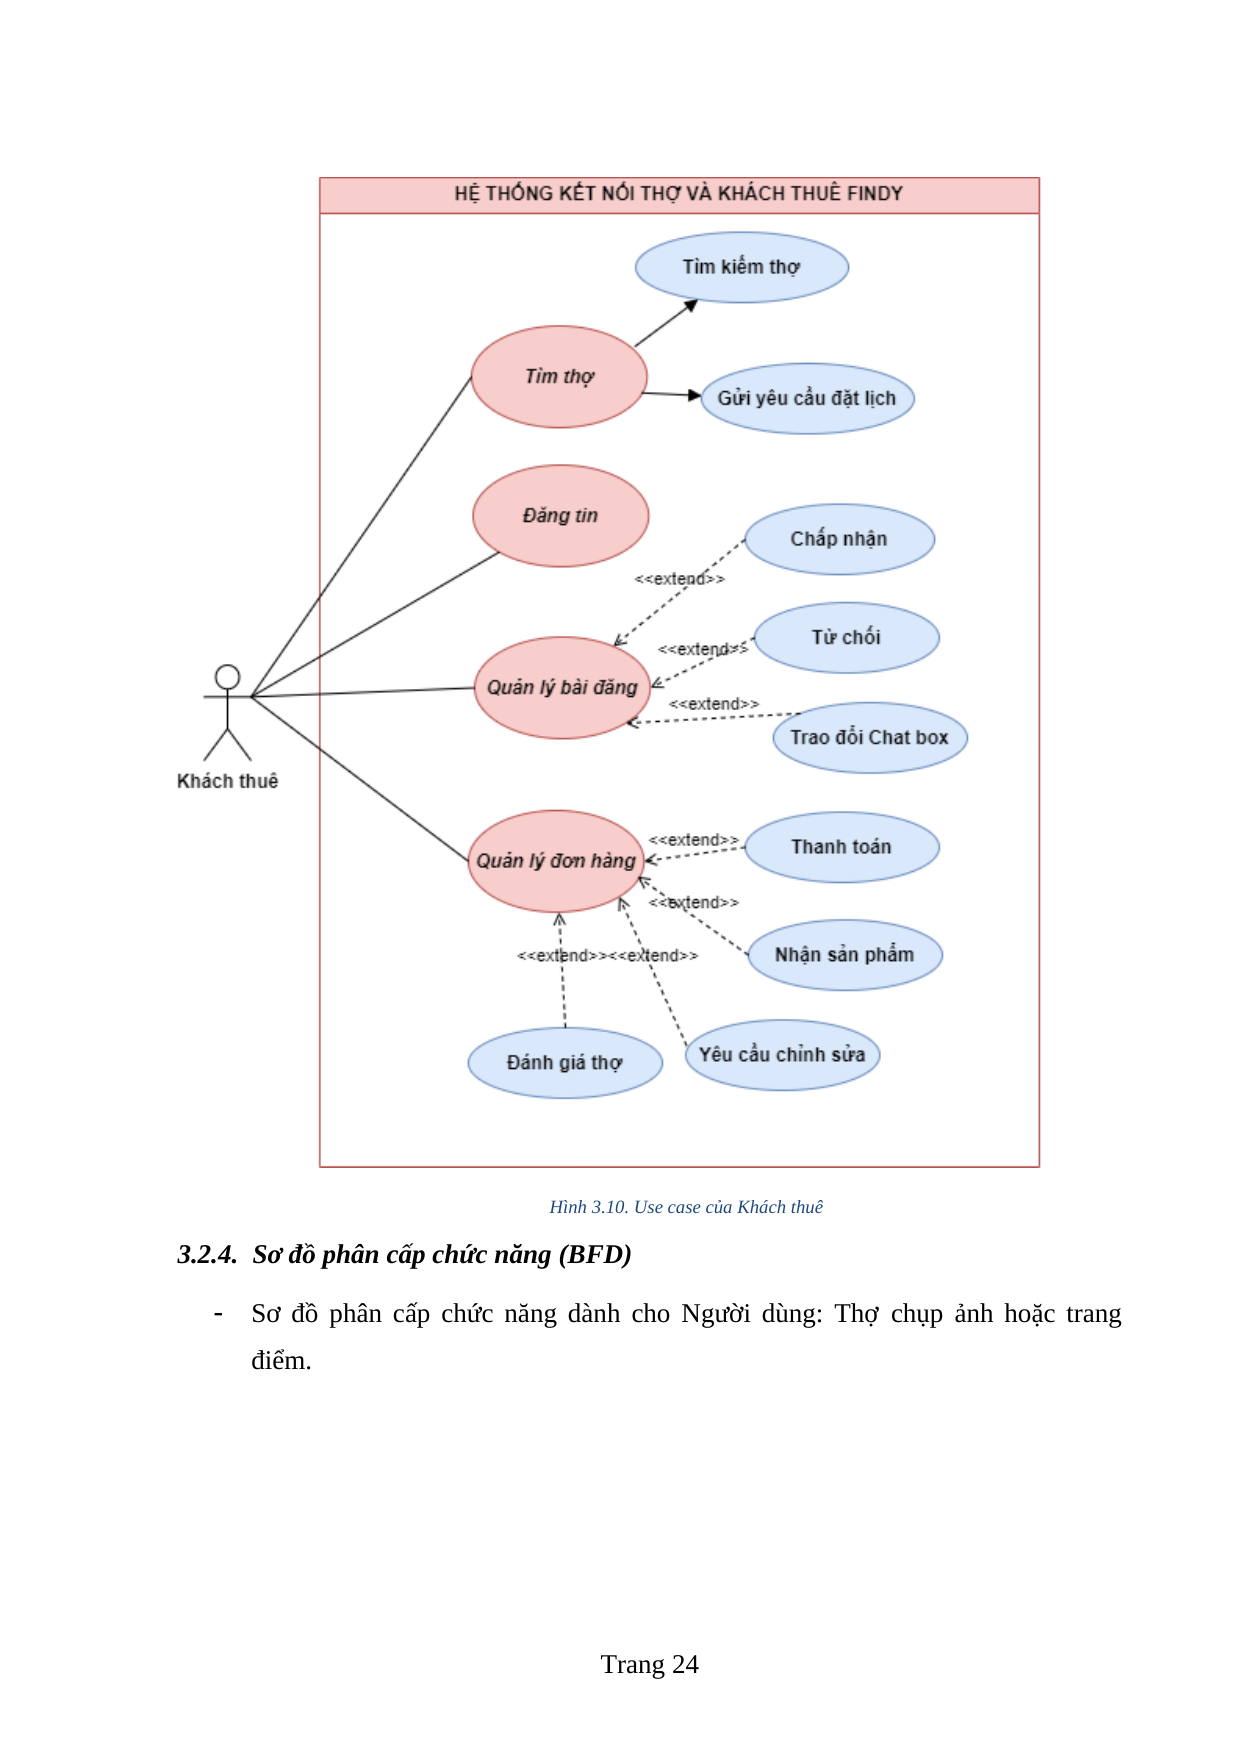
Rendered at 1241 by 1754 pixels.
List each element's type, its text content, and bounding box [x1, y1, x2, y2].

picture [177, 177, 1042, 1168]
text Hình 3.10. Use case của Khách thuê [177, 1196, 1122, 1217]
list Sơ đồ phân cấp chức năng dành cho Người dùng: Thợ chụp ảnh hoặc trang điểm. [213, 1297, 1122, 1375]
subtitle Sơ đồ phân cấp chức năng (BFD) [177, 1238, 1122, 1269]
